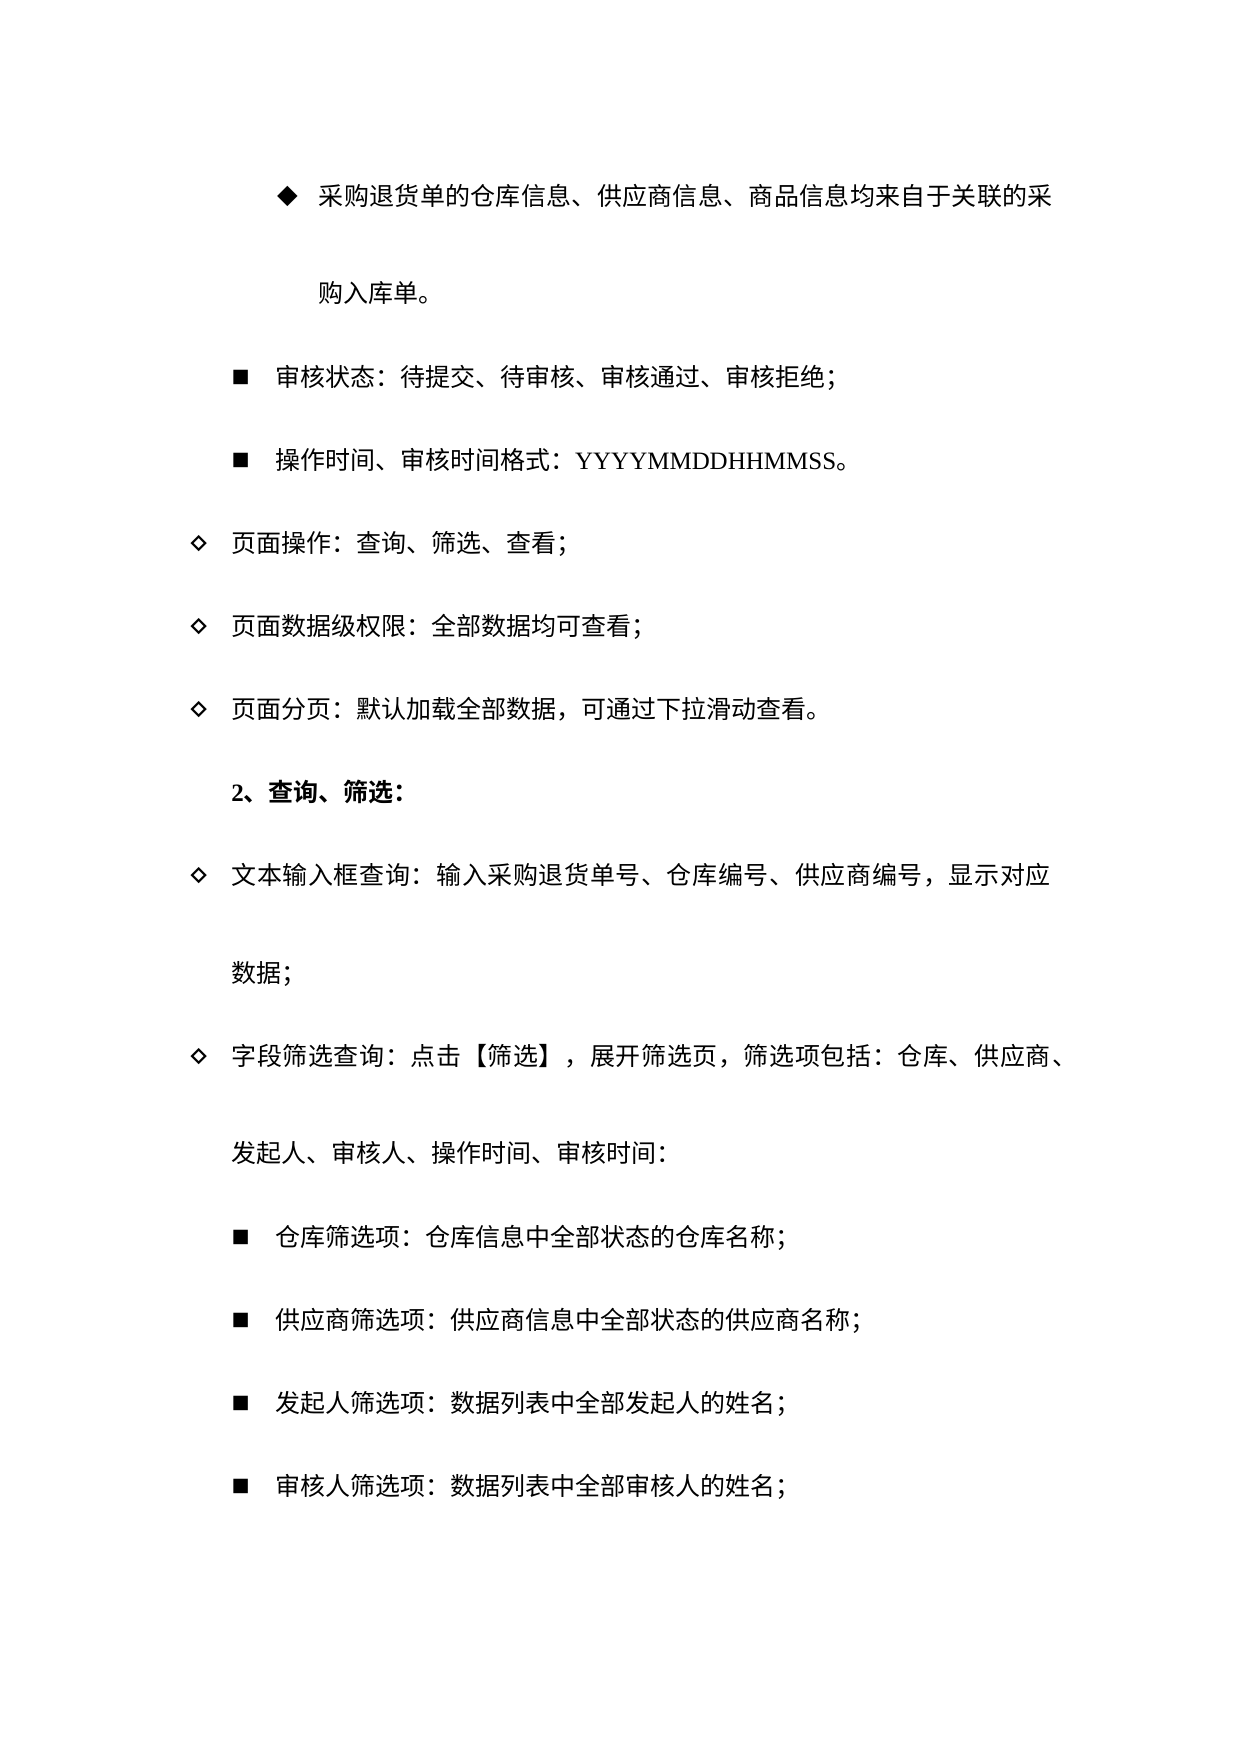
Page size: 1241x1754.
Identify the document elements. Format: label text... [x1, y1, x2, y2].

list 审核人筛选项：数据列表中全部审核人的姓名； [231, 1452, 1053, 1517]
list 供应商筛选项：供应商信息中全部状态的供应商名称； [231, 1286, 1053, 1351]
list 操作时间、审核时间格式：YYYYMMDDHHMMSS。 [231, 426, 1053, 491]
list 仓库筛选项：仓库信息中全部状态的仓库名称； [231, 1203, 1053, 1268]
list 页面分页：默认加载全部数据，可通过下拉滑动查看。 [187, 675, 1053, 740]
list 审核状态：待提交、待审核、审核通过、审核拒绝； [231, 343, 1053, 408]
list 采购退货单的仓库信息、供应商信息、商品信息均来自于关联的采购入库单。 [275, 162, 1053, 324]
list 字段筛选查询：点击【筛选】，展开筛选页，筛选项包括：仓库、供应商、发起人、审核人、操作时间、审核时间： [187, 1022, 1053, 1184]
list 页面操作：查询、筛选、查看； [187, 509, 1053, 574]
list 发起人筛选项：数据列表中全部发起人的姓名； [231, 1369, 1053, 1434]
list 文本输入框查询：输入采购退货单号、仓库编号、供应商编号，显示对应数据； [187, 841, 1053, 1004]
list 页面数据级权限：全部数据均可查看； [187, 592, 1053, 657]
text 2、查询、筛选： [231, 758, 1053, 823]
